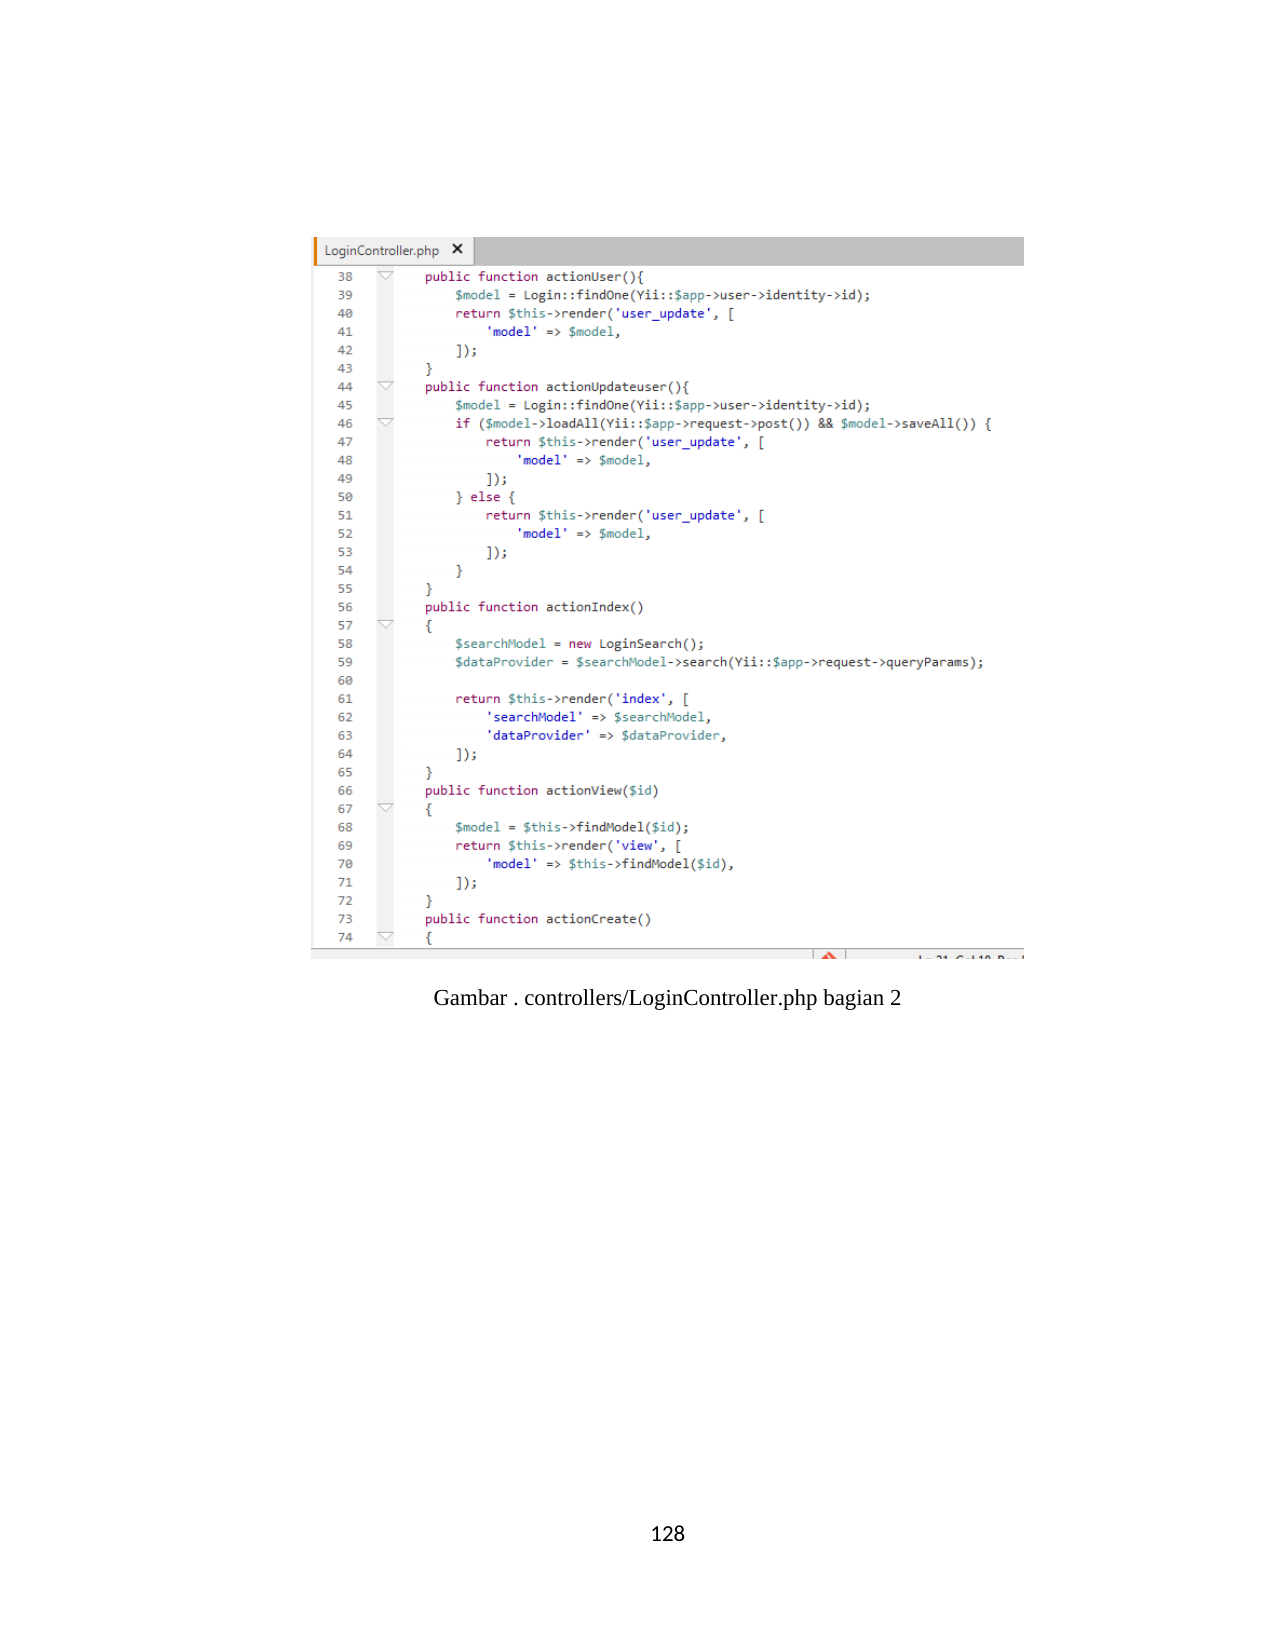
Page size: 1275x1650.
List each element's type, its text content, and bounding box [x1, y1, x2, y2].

text Gambar . controllers/LoginController.php bagian 2 [237, 984, 1098, 1010]
picture [311, 237, 1024, 959]
